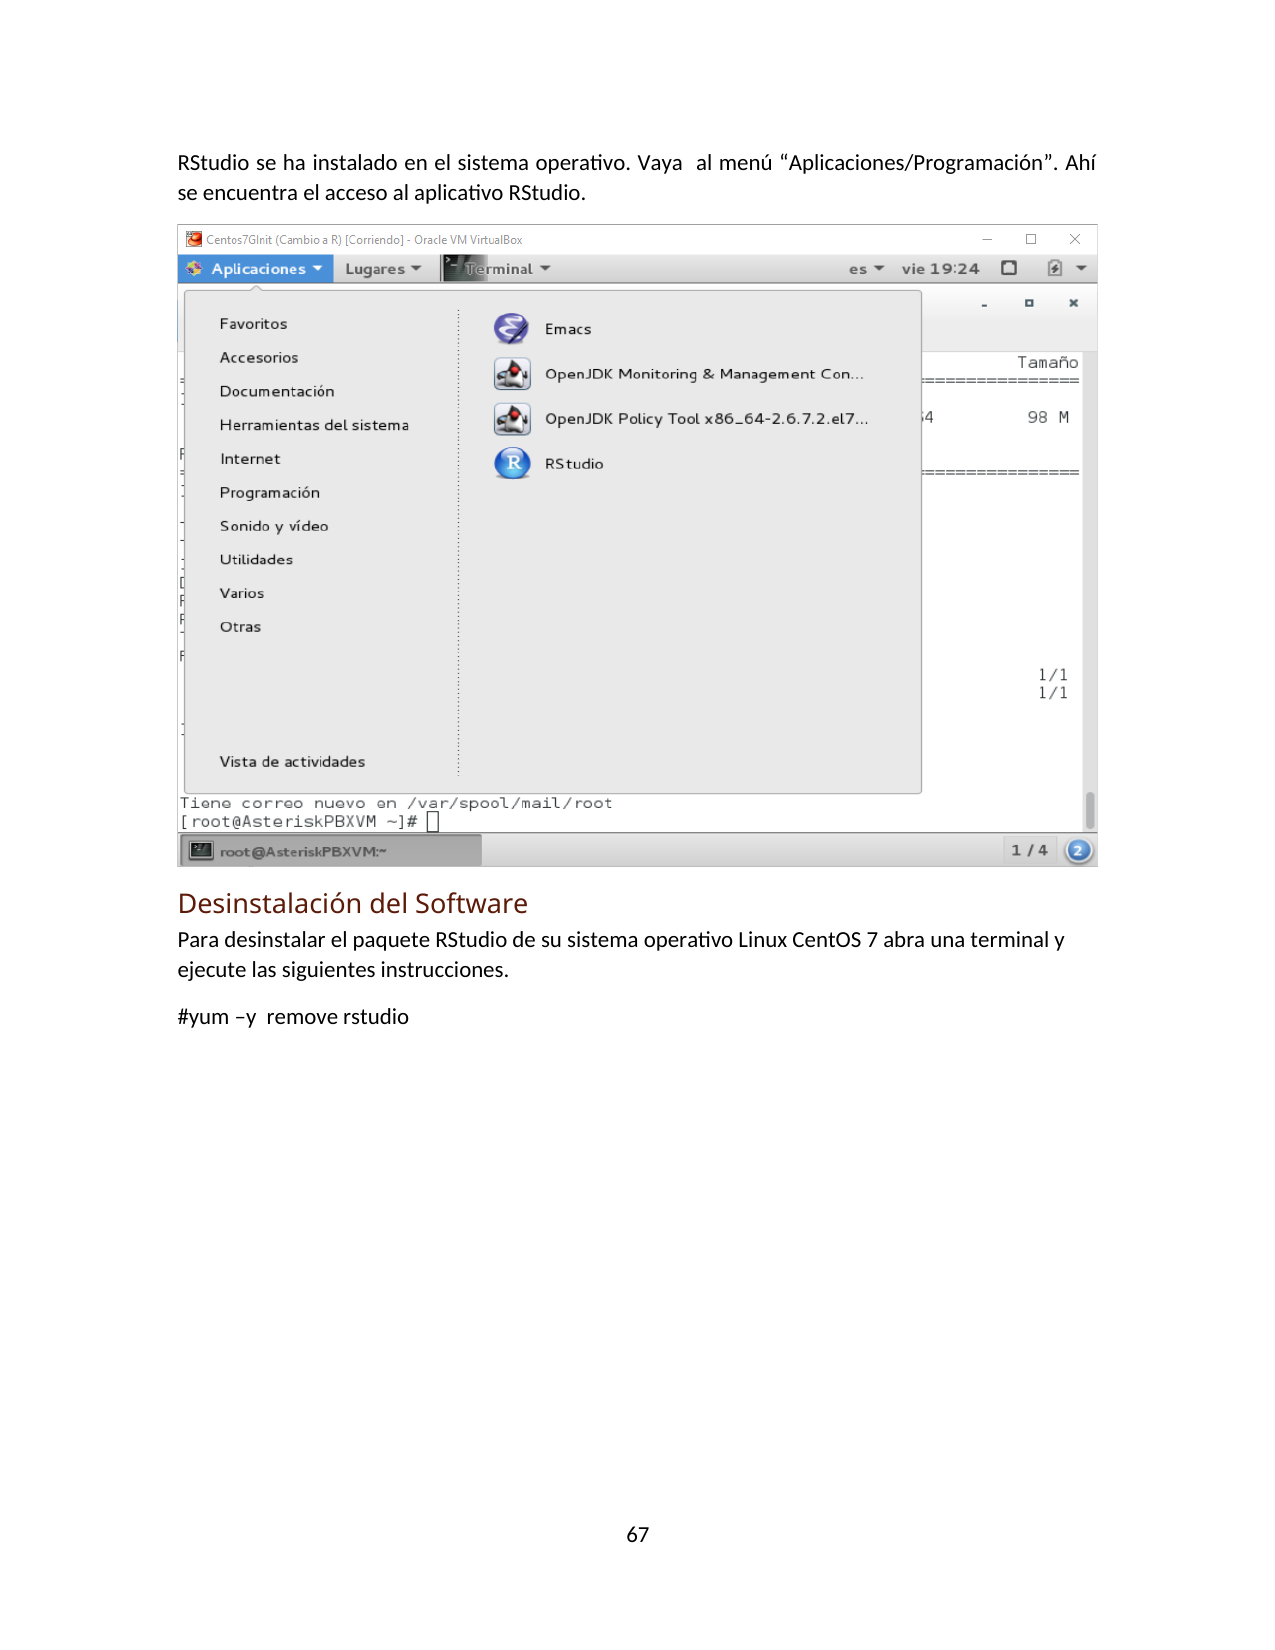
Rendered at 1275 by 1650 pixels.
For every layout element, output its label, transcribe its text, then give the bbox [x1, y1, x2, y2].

text #yum –y remove rstudio [177, 1002, 1098, 1030]
picture [177, 224, 1098, 867]
text RStudio se ha instalado en el sistema operativo. Vaya al menú “Aplicaciones/Programación”. Ahí se encuentra el acceso al aplicativo RStudio. [177, 148, 1098, 206]
text Para desinstalar el paquete RStudio de su sistema operativo Linux CentOS 7 abra una terminal y ejecute las siguientes instrucciones. [177, 925, 1098, 983]
subtitle Desinstalación del Software [177, 885, 1098, 922]
